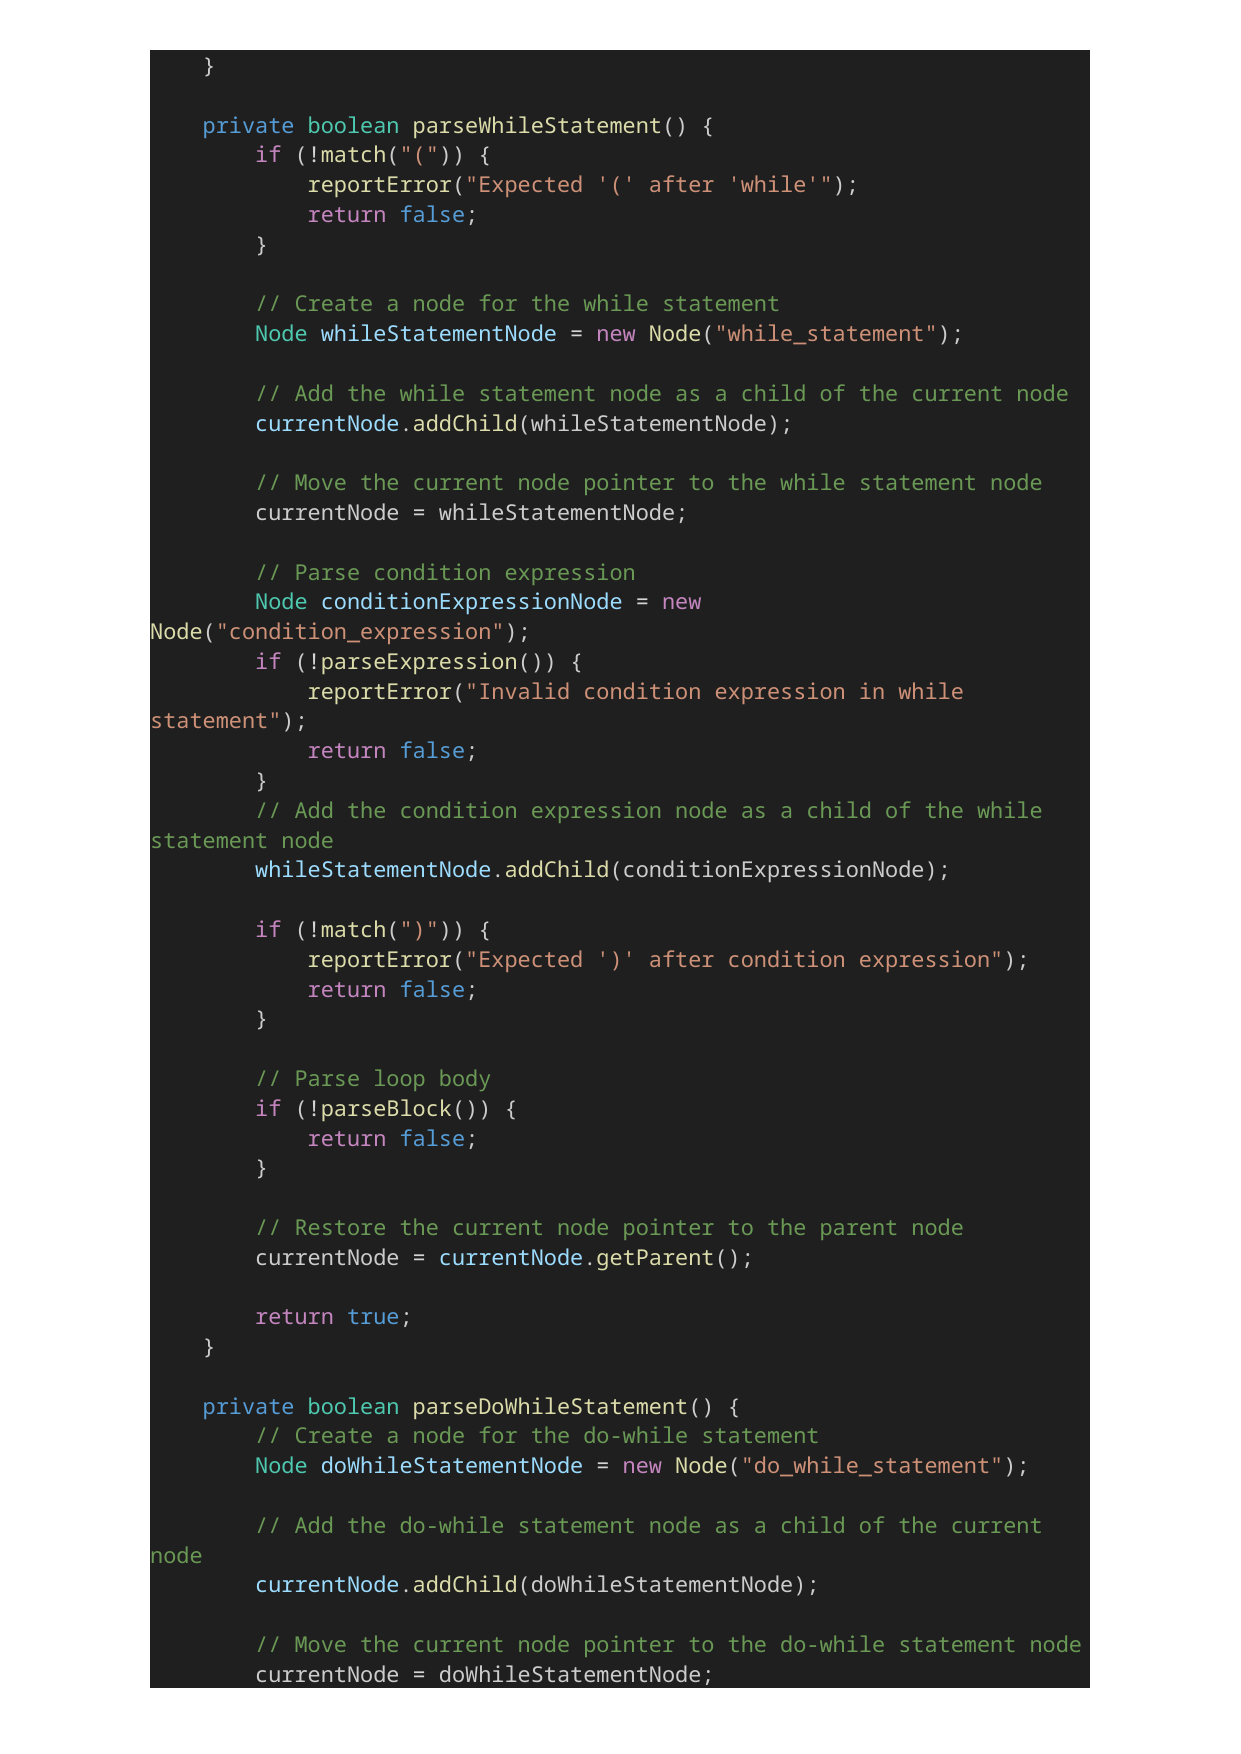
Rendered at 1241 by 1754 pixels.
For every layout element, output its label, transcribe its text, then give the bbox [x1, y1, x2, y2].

text // Add the condition expression node as a child of the while statement node [150, 795, 1090, 854]
text } [150, 1331, 1090, 1361]
text // Add the while statement node as a child of the current node [150, 378, 1090, 407]
text return false; [150, 735, 1090, 765]
text // Parse loop body [150, 1063, 1090, 1093]
text } [150, 765, 1090, 795]
text if (!parseBlock()) { [150, 1093, 1090, 1122]
text currentNode.addChild(whileStatementNode); [150, 407, 1090, 437]
text // Create a node for the do-while statement [150, 1420, 1090, 1450]
text return false; [150, 199, 1090, 229]
text Node doWhileStatementNode = new Node("do_while_statement"); [150, 1450, 1090, 1480]
text // Move the current node pointer to the while statement node [150, 467, 1090, 497]
text Node conditionExpressionNode = new Node("condition_expression"); [150, 586, 1090, 646]
text // Add the do-while statement node as a child of the current node [150, 1510, 1090, 1569]
text if (!match(")")) { [150, 914, 1090, 944]
text } [150, 1003, 1090, 1033]
text private boolean parseWhileStatement() { [150, 109, 1090, 139]
text return false; [150, 973, 1090, 1003]
text currentNode.addChild(doWhileStatementNode); [150, 1569, 1090, 1599]
text currentNode = currentNode.getParent(); [150, 1242, 1090, 1271]
text private boolean parseDoWhileStatement() { [150, 1391, 1090, 1420]
text return false; [150, 1122, 1090, 1152]
text // Create a node for the while statement [150, 288, 1090, 318]
text return true; [150, 1301, 1090, 1331]
text whileStatementNode.addChild(conditionExpressionNode); [150, 854, 1090, 884]
text reportError("Expected ')' after condition expression"); [150, 944, 1090, 973]
text // Restore the current node pointer to the parent node [150, 1212, 1090, 1242]
text currentNode = doWhileStatementNode; [150, 1659, 1090, 1688]
text reportError("Expected '(' after 'while'"); [150, 169, 1090, 199]
text } [150, 50, 1090, 80]
text if (!match("(")) { [150, 139, 1090, 169]
text currentNode = whileStatementNode; [150, 497, 1090, 527]
text // Parse condition expression [150, 556, 1090, 586]
text } [150, 229, 1090, 258]
text Node whileStatementNode = new Node("while_statement"); [150, 318, 1090, 348]
text // Move the current node pointer to the do-while statement node [150, 1629, 1090, 1659]
text reportError("Invalid condition expression in while statement"); [150, 676, 1090, 735]
text if (!parseExpression()) { [150, 646, 1090, 676]
text } [150, 1152, 1090, 1182]
